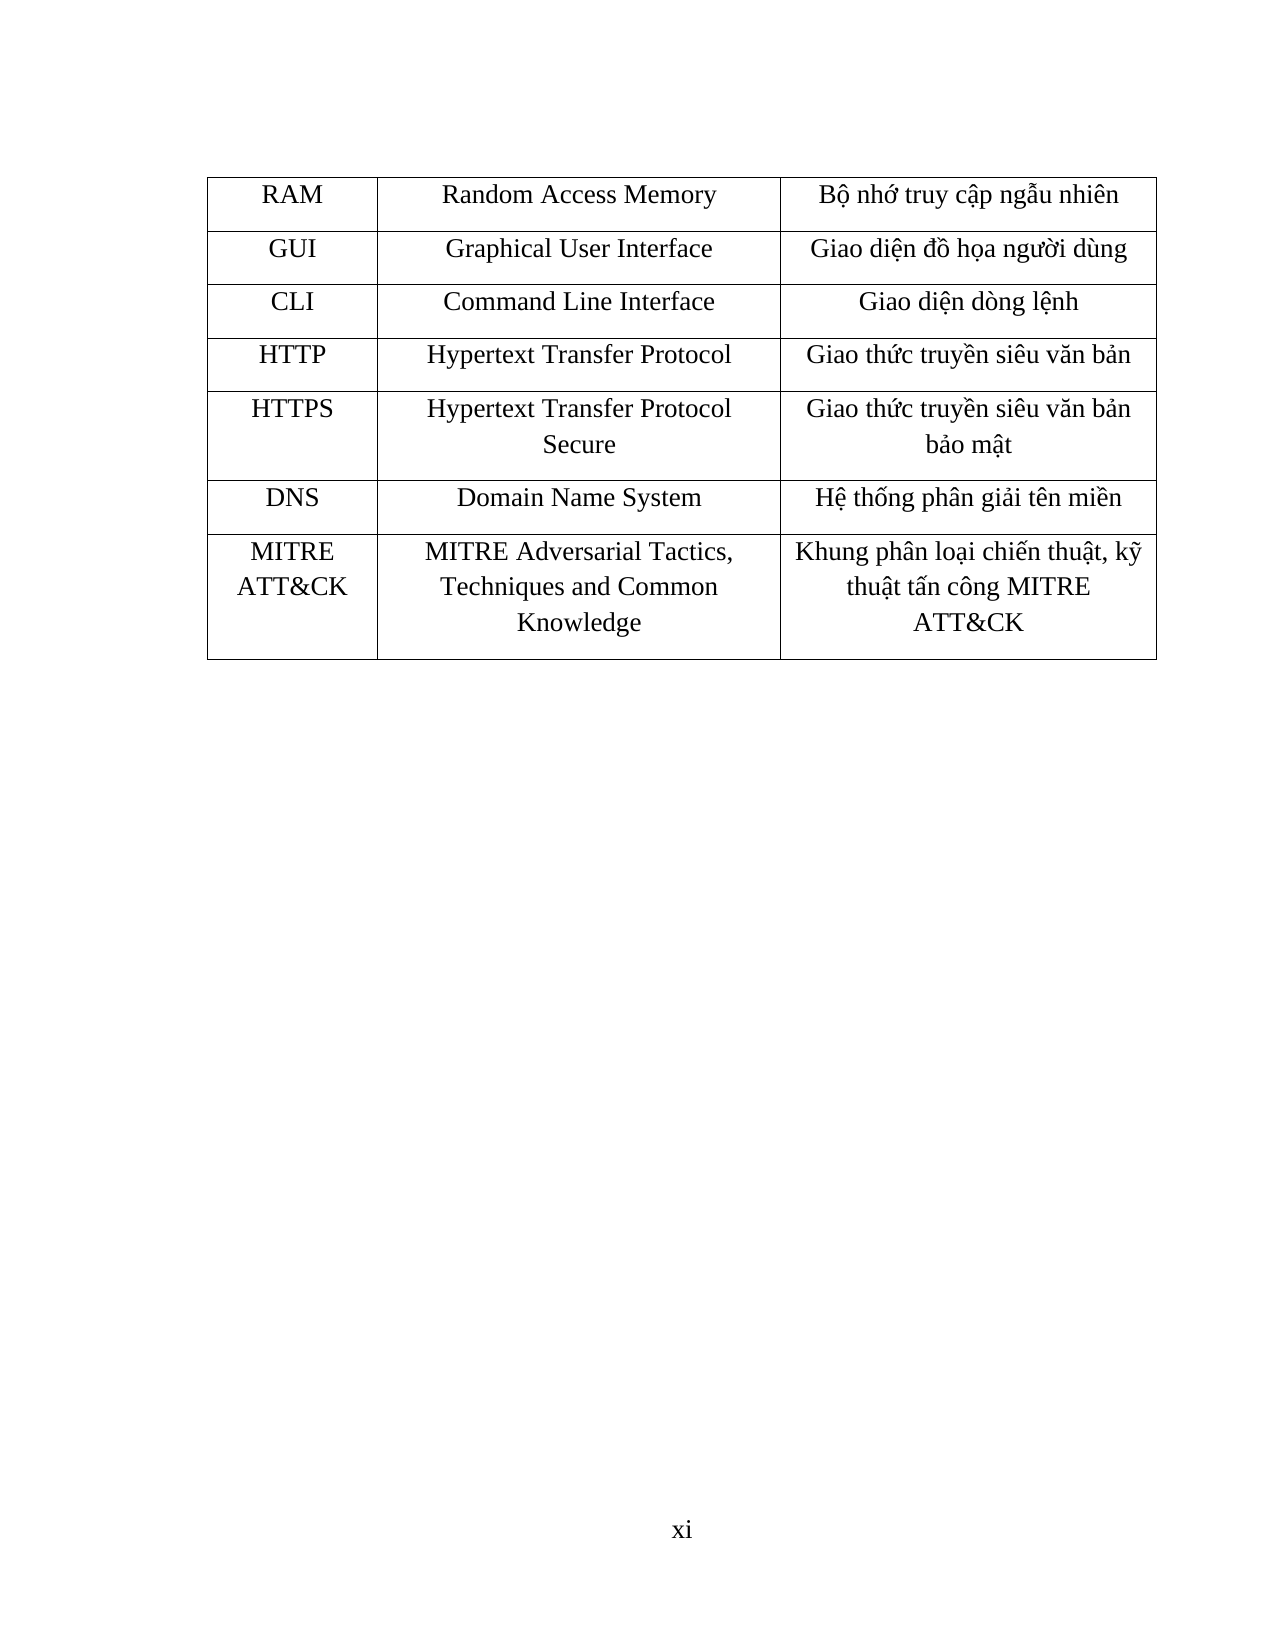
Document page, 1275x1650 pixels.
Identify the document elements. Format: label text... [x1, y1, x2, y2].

table_cell Domain Name System [378, 481, 780, 533]
table_cell HTTPS [208, 392, 377, 480]
table_cell RAM [208, 178, 377, 231]
table_cell Hệ thống phân giải tên miền [781, 481, 1156, 533]
table_cell Khung phân loại chiến thuật, kỹ thuật tấn công MITRE ATT&CK [781, 535, 1156, 658]
table_cell CLI [208, 285, 377, 337]
table_cell Hypertext Transfer Protocol Secure [378, 392, 780, 480]
table_cell Giao diện đồ họa người dùng [781, 232, 1156, 284]
table_cell Giao diện dòng lệnh [781, 285, 1156, 337]
table_cell Command Line Interface [378, 285, 780, 337]
table_cell Giao thức truyền siêu văn bản bảo mật [781, 392, 1156, 480]
table_cell MITRE Adversarial Tactics, Techniques and Common Knowledge [378, 535, 780, 658]
table_cell DNS [208, 481, 377, 533]
table_cell Hypertext Transfer Protocol [378, 339, 780, 391]
table_cell MITRE ATT&CK [208, 535, 377, 658]
table_cell HTTP [208, 339, 377, 391]
table_cell Bộ nhớ truy cập ngẫu nhiên [781, 178, 1156, 231]
table_cell GUI [208, 232, 377, 284]
table_cell Giao thức truyền siêu văn bản [781, 339, 1156, 391]
table_cell Random Access Memory [378, 178, 780, 231]
table_cell Graphical User Interface [378, 232, 780, 284]
